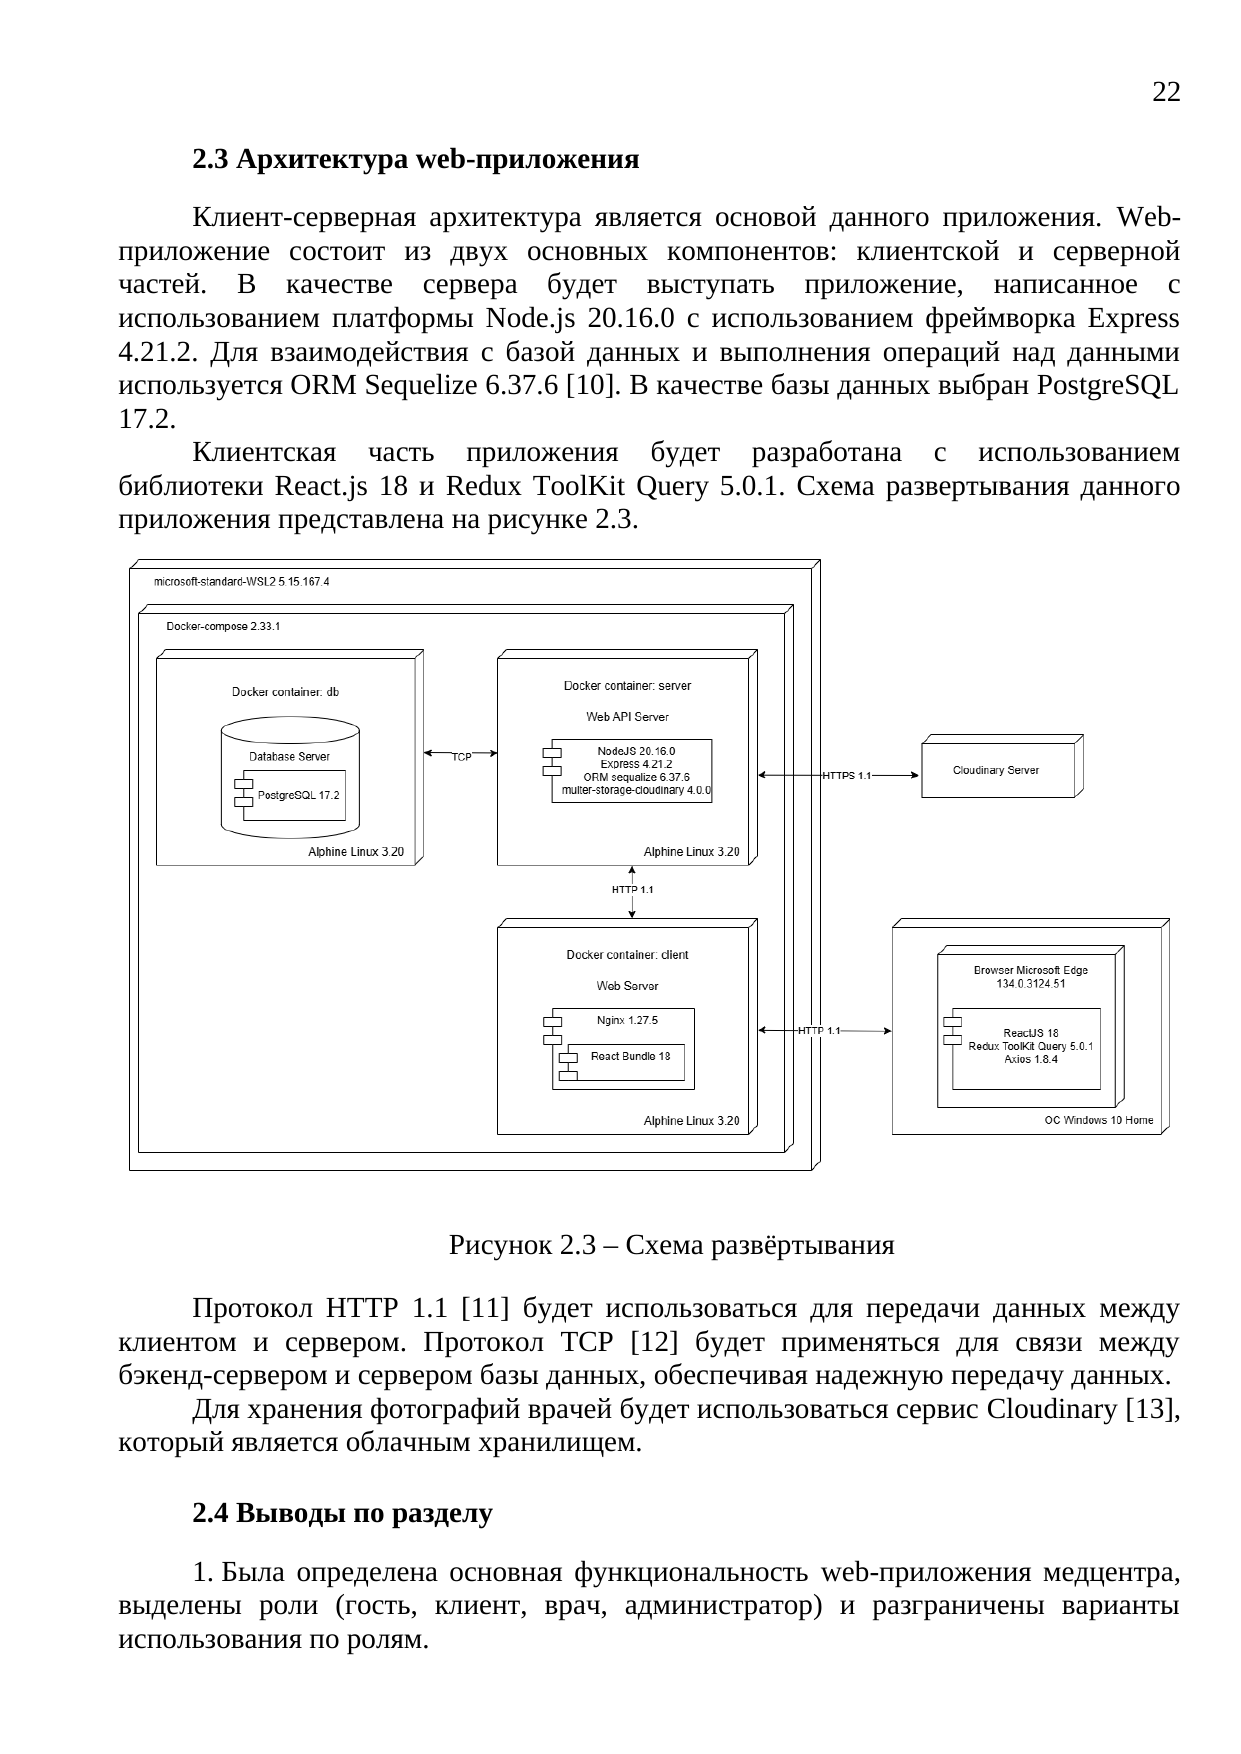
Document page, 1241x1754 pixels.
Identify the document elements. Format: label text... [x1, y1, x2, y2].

subtitle Выводы по разделу [118, 1495, 1181, 1529]
text Рисунок 2.3 – Схема развёртывания [118, 1227, 1181, 1261]
list Была определена основная функциональность web-приложения медцентра, выделены роли (гость, клиент, врач, администратор) и разграничены варианты использования по ролям. [118, 1554, 1181, 1654]
text Протокол HTTP 1.1 [11] будет использоваться для передачи данных между клиентом и сервером. Протокол TCP [12] будет применяться для связи между бэкенд-сервером и сервером базы данных, обеспечивая надежную передачу данных. [118, 1290, 1181, 1391]
picture [129, 559, 1170, 1215]
subtitle Архитектура web-приложения [118, 141, 1181, 174]
text Для хранения фотографий врачей будет использоваться сервис Cloudinary [13], который является облачным хранилищем. [118, 1391, 1181, 1458]
text Клиент-серверная архитектура является основой данного приложения. Web-приложение состоит из двух основных компонентов: клиентской и серверной частей. В качестве сервера будет выступать приложение, написанное с использованием платформы Node.js 20.16.0 с использованием фреймворка Express 4.21.2. Для взаимодействия с базой данных и выполнения операций над данными используется ORM Sequelize 6.37.6 [10]. В качестве базы данных выбран PostgreSQL 17.2. [118, 199, 1181, 434]
text Клиентская часть приложения будет разработана с использованием библиотеки React.js 18 и Redux ToolKit Query 5.0.1. Схема развертывания данного приложения представлена на рисунке 2.3. [118, 434, 1181, 535]
